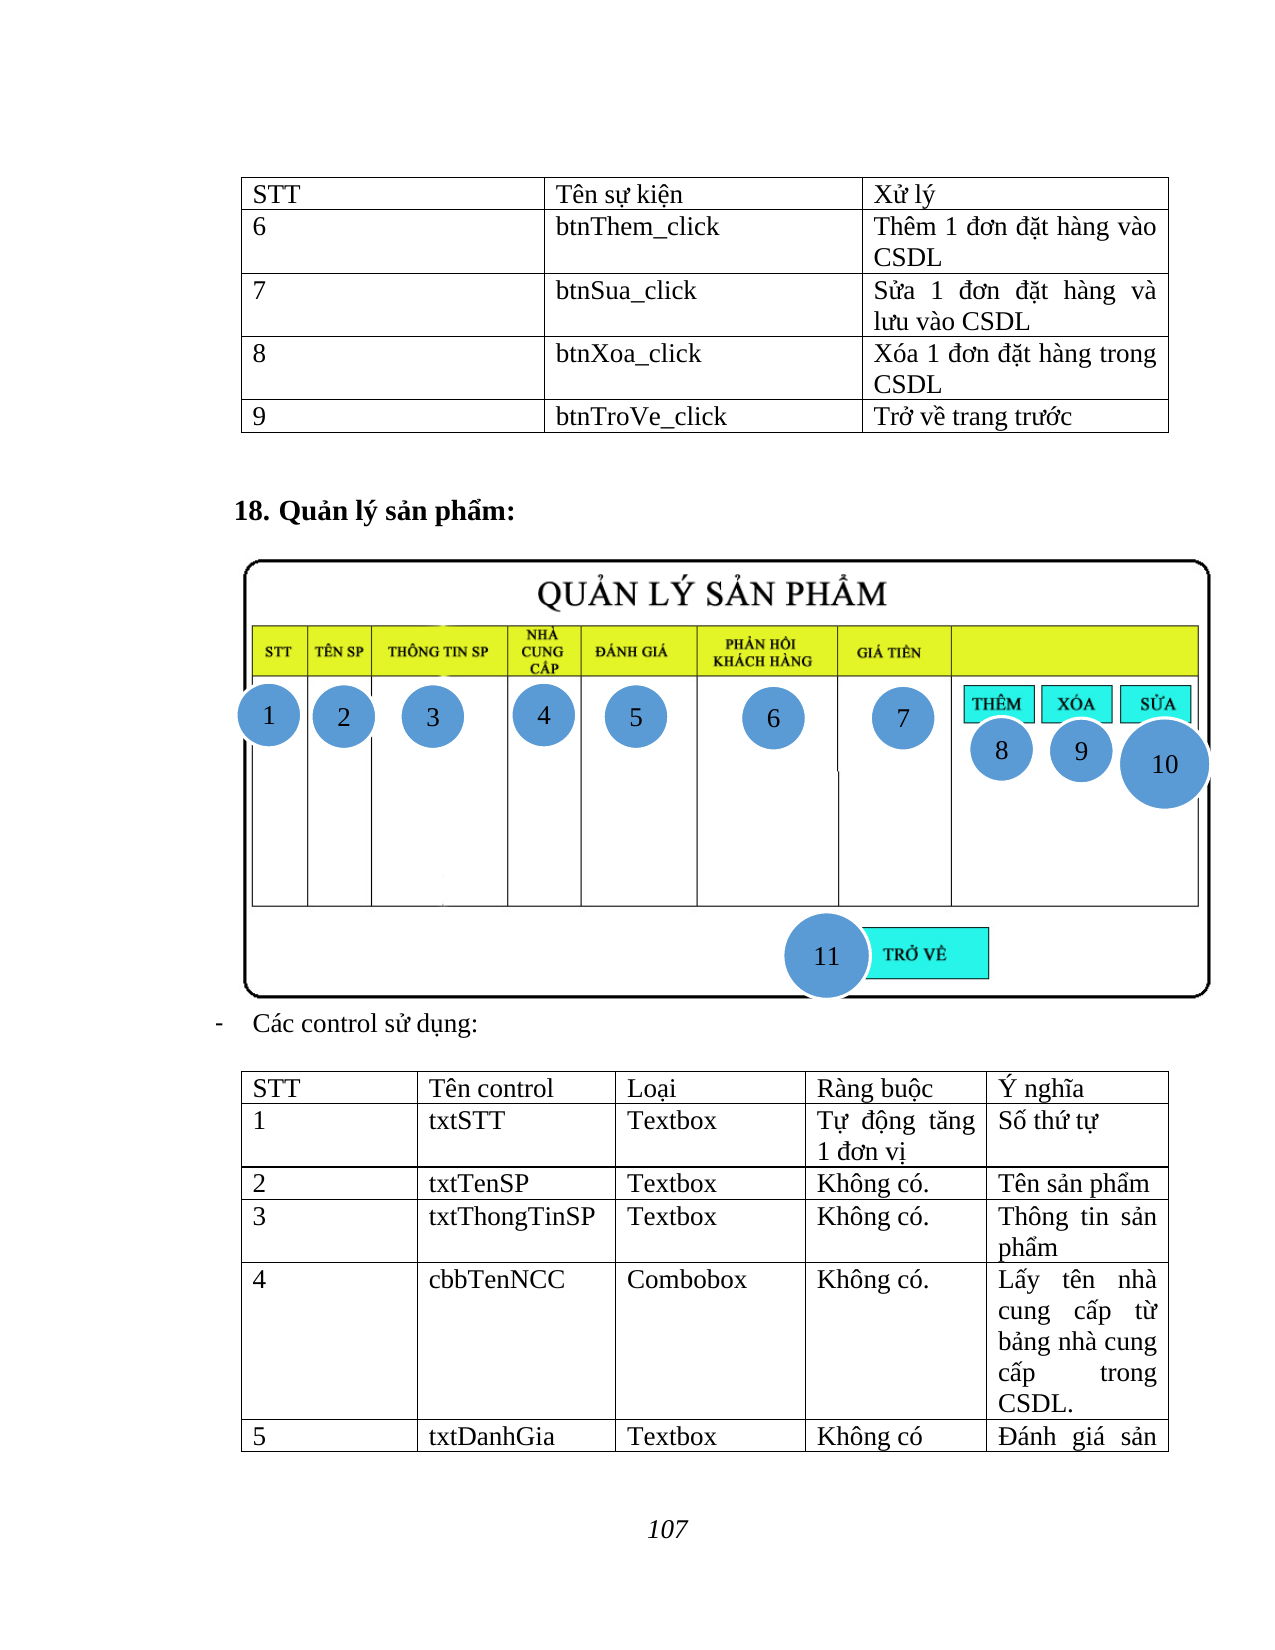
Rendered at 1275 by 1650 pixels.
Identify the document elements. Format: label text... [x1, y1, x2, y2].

table_header Xử lý [863, 178, 1168, 209]
table_cell Không có. [806, 1263, 986, 1419]
table_cell txtTenSP [418, 1168, 615, 1198]
table_cell Không có [806, 1420, 986, 1451]
table_header Loại [616, 1072, 805, 1103]
table_cell Tự động tăng 1 đơn vị [806, 1104, 986, 1166]
table_header STT [242, 178, 544, 209]
table_cell 2 [242, 1168, 417, 1198]
table_cell Textbox [616, 1200, 805, 1262]
table_cell Đánh giá sản phẩm [987, 1420, 1168, 1451]
table_cell btnTroVe_click [545, 400, 862, 432]
table_cell Trở về trang trước [863, 400, 1168, 432]
list Các control sử dụng: [215, 1007, 1157, 1040]
table_cell Thêm 1 đơn đặt hàng vào CSDL [863, 210, 1168, 273]
table_cell 8 [242, 337, 544, 399]
table_cell Lấy tên nhà cung cấp từ bảng nhà cung cấp trong CSDL. [987, 1263, 1168, 1419]
table_cell 7 [242, 274, 544, 336]
table_cell Combobox [616, 1263, 805, 1419]
table_cell Thông tin sản phẩm [987, 1200, 1168, 1262]
table_cell 4 [242, 1263, 417, 1419]
table_header Ý nghĩa [987, 1072, 1168, 1103]
table_cell Textbox [616, 1104, 805, 1166]
subtitle Quản lý sản phẩm: [233, 493, 1157, 526]
table_cell Xóa 1 đơn đặt hàng trong CSDL [863, 337, 1168, 399]
table_header Tên sự kiện [545, 178, 862, 209]
table_header Tên control [418, 1072, 615, 1103]
table_cell 6 [242, 210, 544, 273]
table_cell 3 [242, 1200, 417, 1262]
table_cell Textbox [616, 1420, 805, 1451]
table_cell Không có. [806, 1168, 986, 1198]
table_cell btnXoa_click [545, 337, 862, 399]
table_cell Textbox [616, 1168, 805, 1198]
table_cell Sửa 1 đơn đặt hàng và lưu vào CSDL [863, 274, 1168, 336]
table_cell txtThongTinSP [418, 1200, 615, 1262]
table_cell btnThem_click [545, 210, 862, 273]
table_header Ràng buộc [806, 1072, 986, 1103]
picture [238, 555, 1218, 1007]
table_cell 5 [242, 1420, 417, 1451]
table_cell btnSua_click [545, 274, 862, 336]
table_cell txtDanhGia [418, 1420, 615, 1451]
table_cell txtSTT [418, 1104, 615, 1166]
table_cell Số thứ tự [987, 1104, 1168, 1166]
table_cell cbbTenNCC [418, 1263, 615, 1419]
table_header STT [242, 1072, 417, 1103]
table_cell 1 [242, 1104, 417, 1166]
table_cell 9 [242, 400, 544, 432]
table_cell Không có. [806, 1200, 986, 1262]
table_cell Tên sản phẩm [987, 1168, 1168, 1198]
